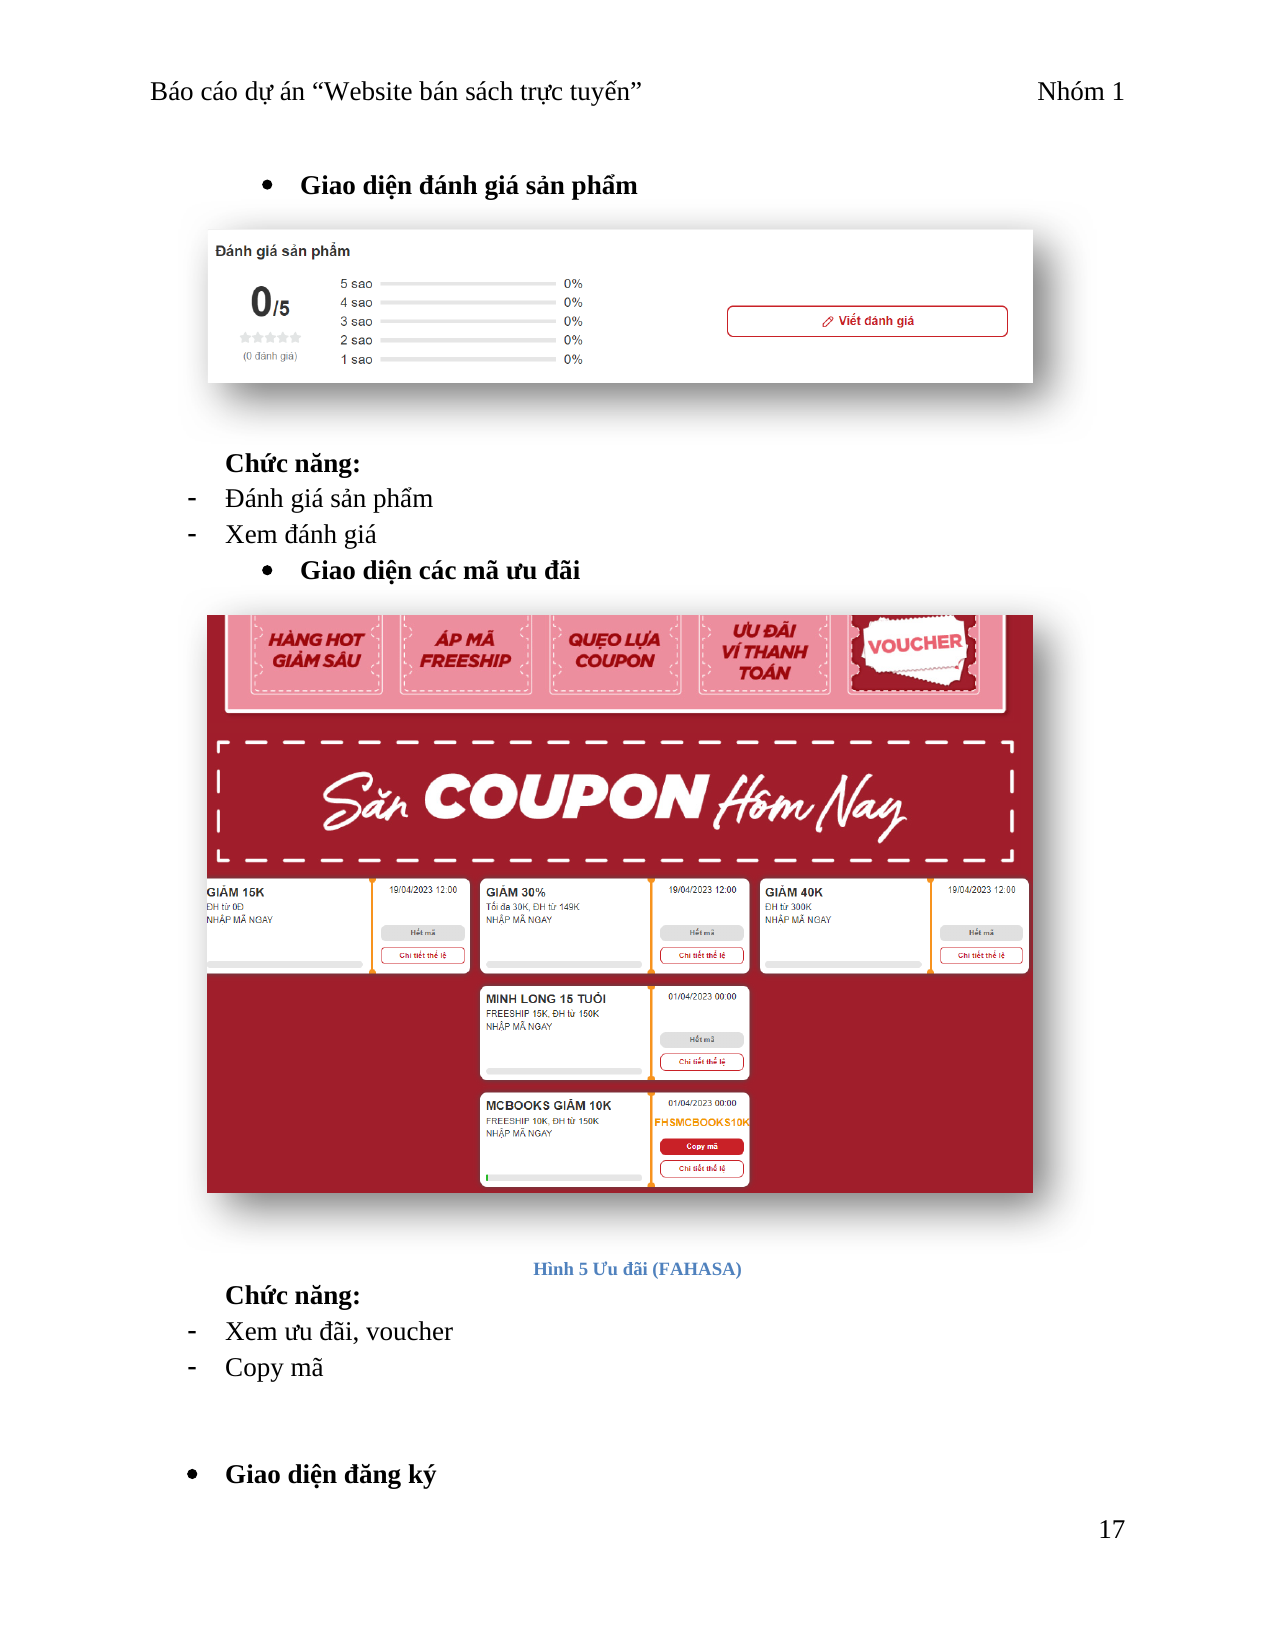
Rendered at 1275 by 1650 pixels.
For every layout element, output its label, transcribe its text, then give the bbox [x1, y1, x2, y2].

text Chức năng: [225, 1279, 1125, 1310]
list Xem ưu đãi, voucher [187, 1315, 1125, 1346]
picture [207, 229, 1033, 383]
text Chức năng: [225, 447, 1125, 478]
list Xem đánh giá [187, 518, 1125, 550]
list Giao diện đánh giá sản phẩm [262, 169, 1125, 200]
list Đánh giá sản phẩm [187, 483, 1125, 514]
picture [207, 615, 1033, 1193]
list Copy mã [187, 1351, 1125, 1382]
list Giao diện đăng ký [187, 1458, 1125, 1489]
list Giao diện các mã ưu đãi [262, 554, 1125, 586]
